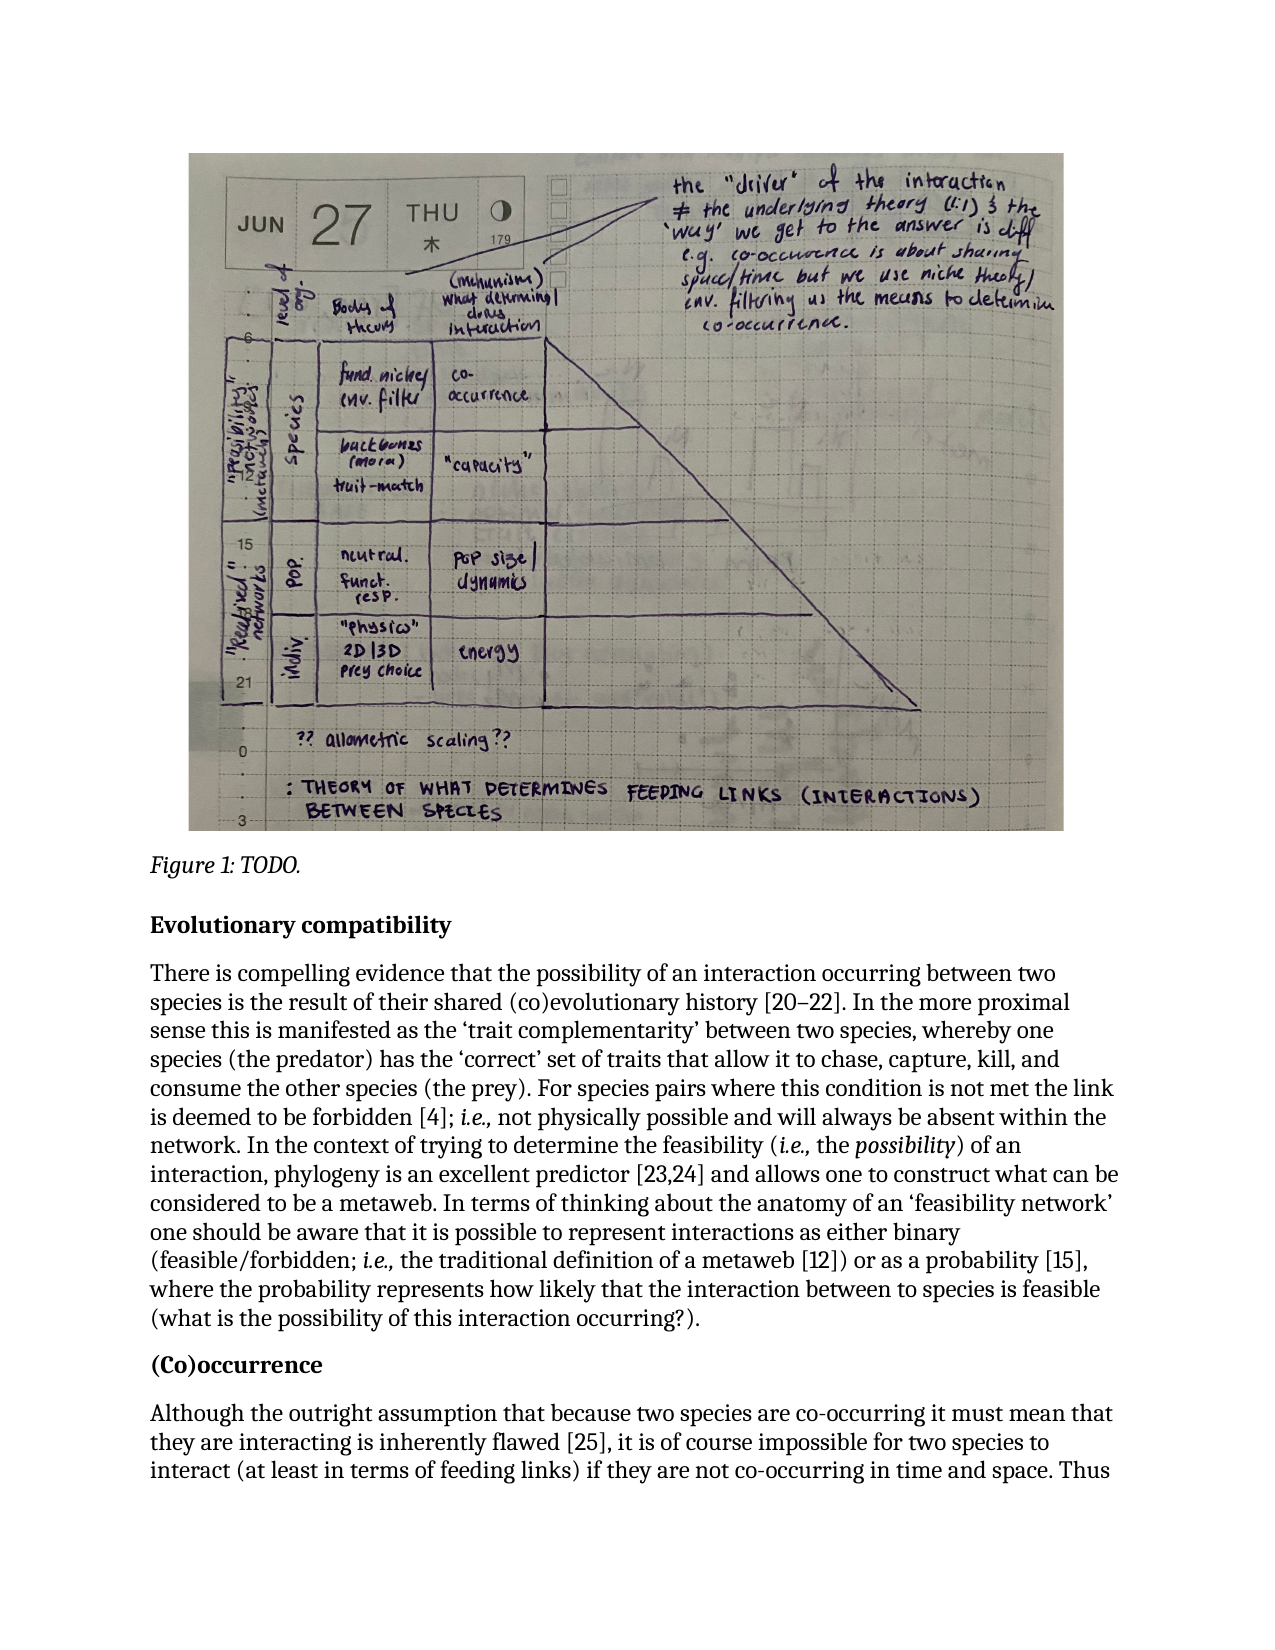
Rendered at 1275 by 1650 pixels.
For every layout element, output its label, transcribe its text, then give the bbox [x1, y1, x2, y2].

text Evolutionary compatibility [150, 911, 1125, 940]
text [150, 1399, 1125, 1485]
text (Co)occurrence [150, 1351, 1125, 1380]
table_header Figure 1: TODO. [139, 150, 1114, 892]
picture [188, 153, 1064, 831]
text There is compelling evidence that the possibility of an interaction occurring between two species is the result of their shared (co)evolutionary history [20–22]. In the more proximal sense this is manifested as the ‘trait complementarity’ between two species, whereby one species (the predator) has the ‘correct’ set of traits that allow it to chase, capture, kill, and consume the other species (the prey). For species pairs where this condition is not met the link is deemed to be forbidden [4]; i.e., not physically possible and will always be absent within the network. In the context of trying to determine the feasibility (i.e., the possibility) of an interaction, phylogeny is an excellent predictor [23,24] and allows one to construct what can be considered to be a metaweb. In terms of thinking about the anatomy of an ‘feasibility network’ one should be aware that it is possible to represent interactions as either binary (feasible/forbidden; i.e., the traditional definition of a metaweb [12]) or as a probability [15], where the probability represents how likely that the interaction between to species is feasible (what is the possibility of this interaction occurring?). [150, 959, 1125, 1332]
